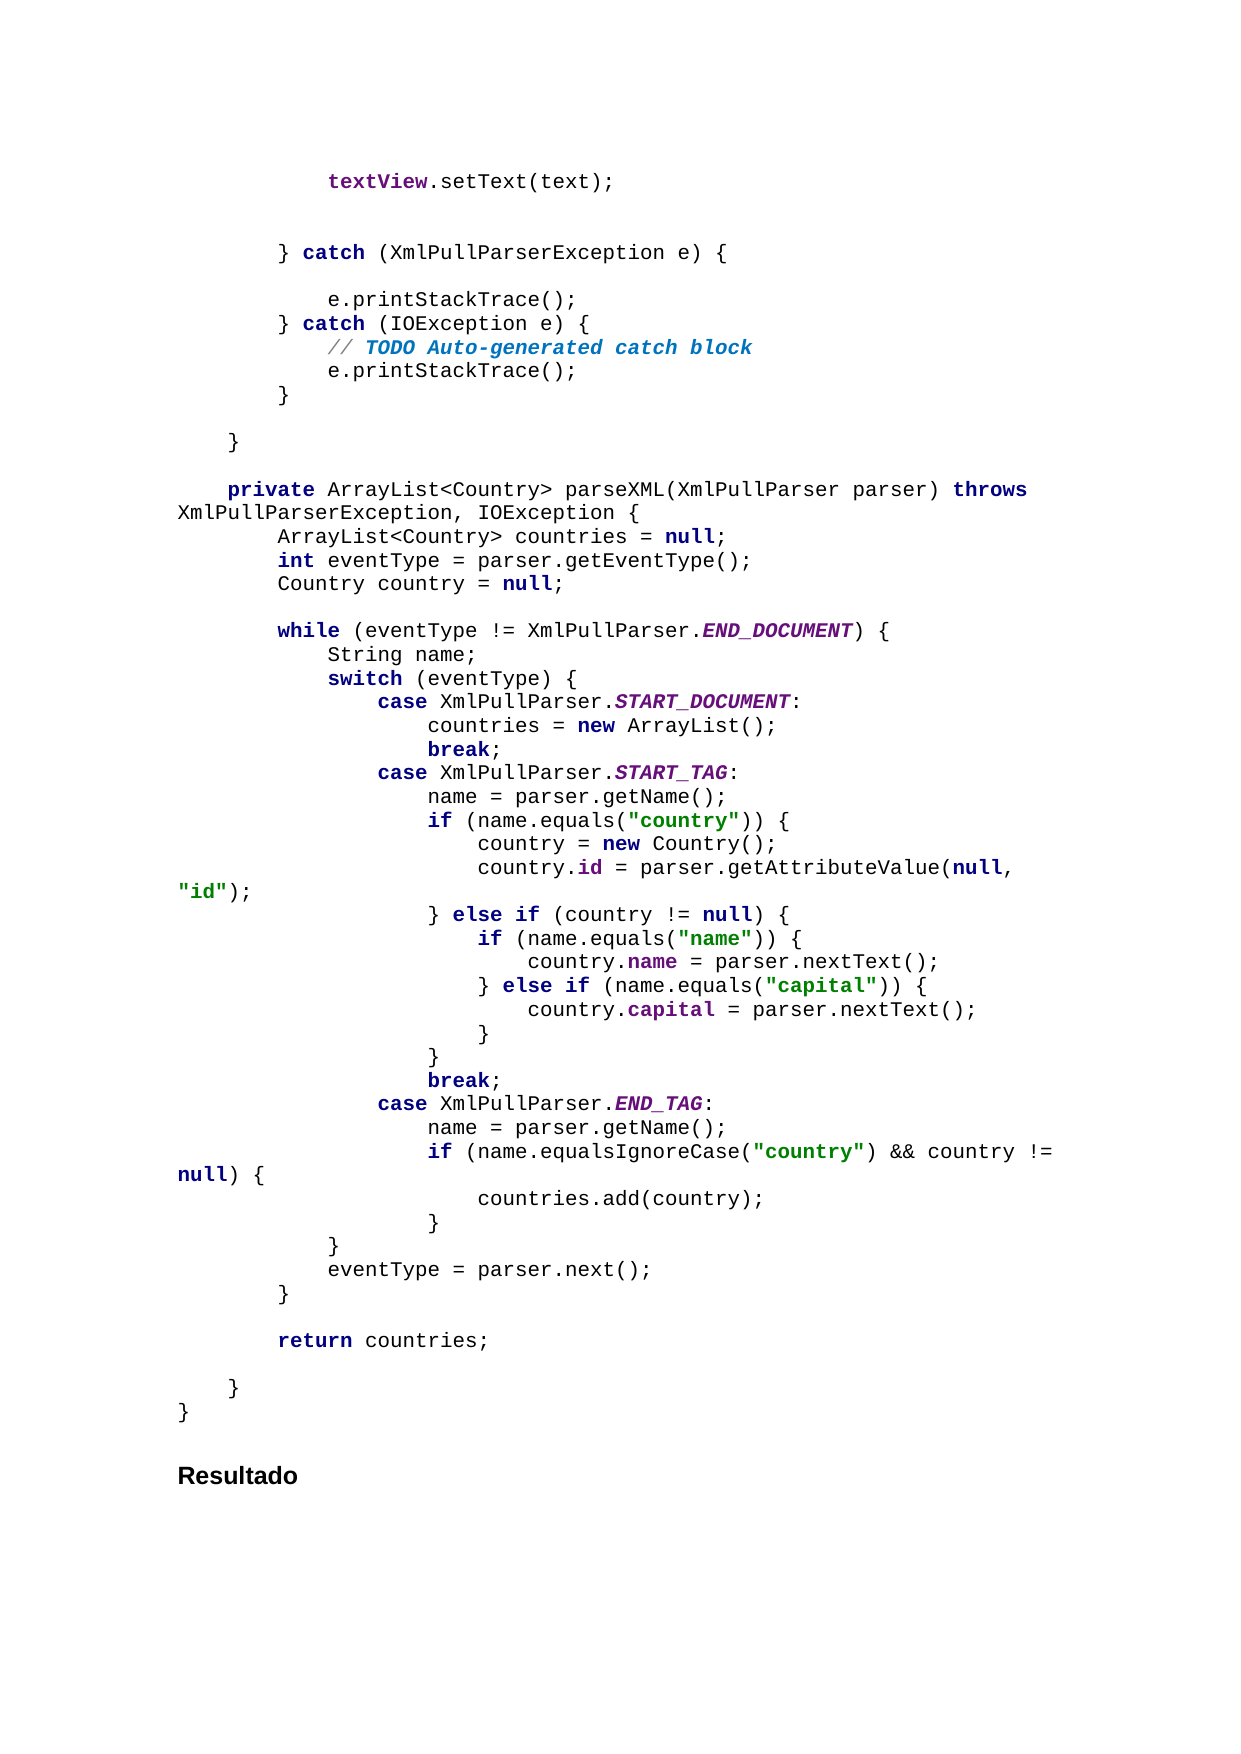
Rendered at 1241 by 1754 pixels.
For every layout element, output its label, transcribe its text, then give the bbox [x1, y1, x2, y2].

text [177, 148, 1063, 1424]
text Resultado [177, 1461, 1063, 1489]
